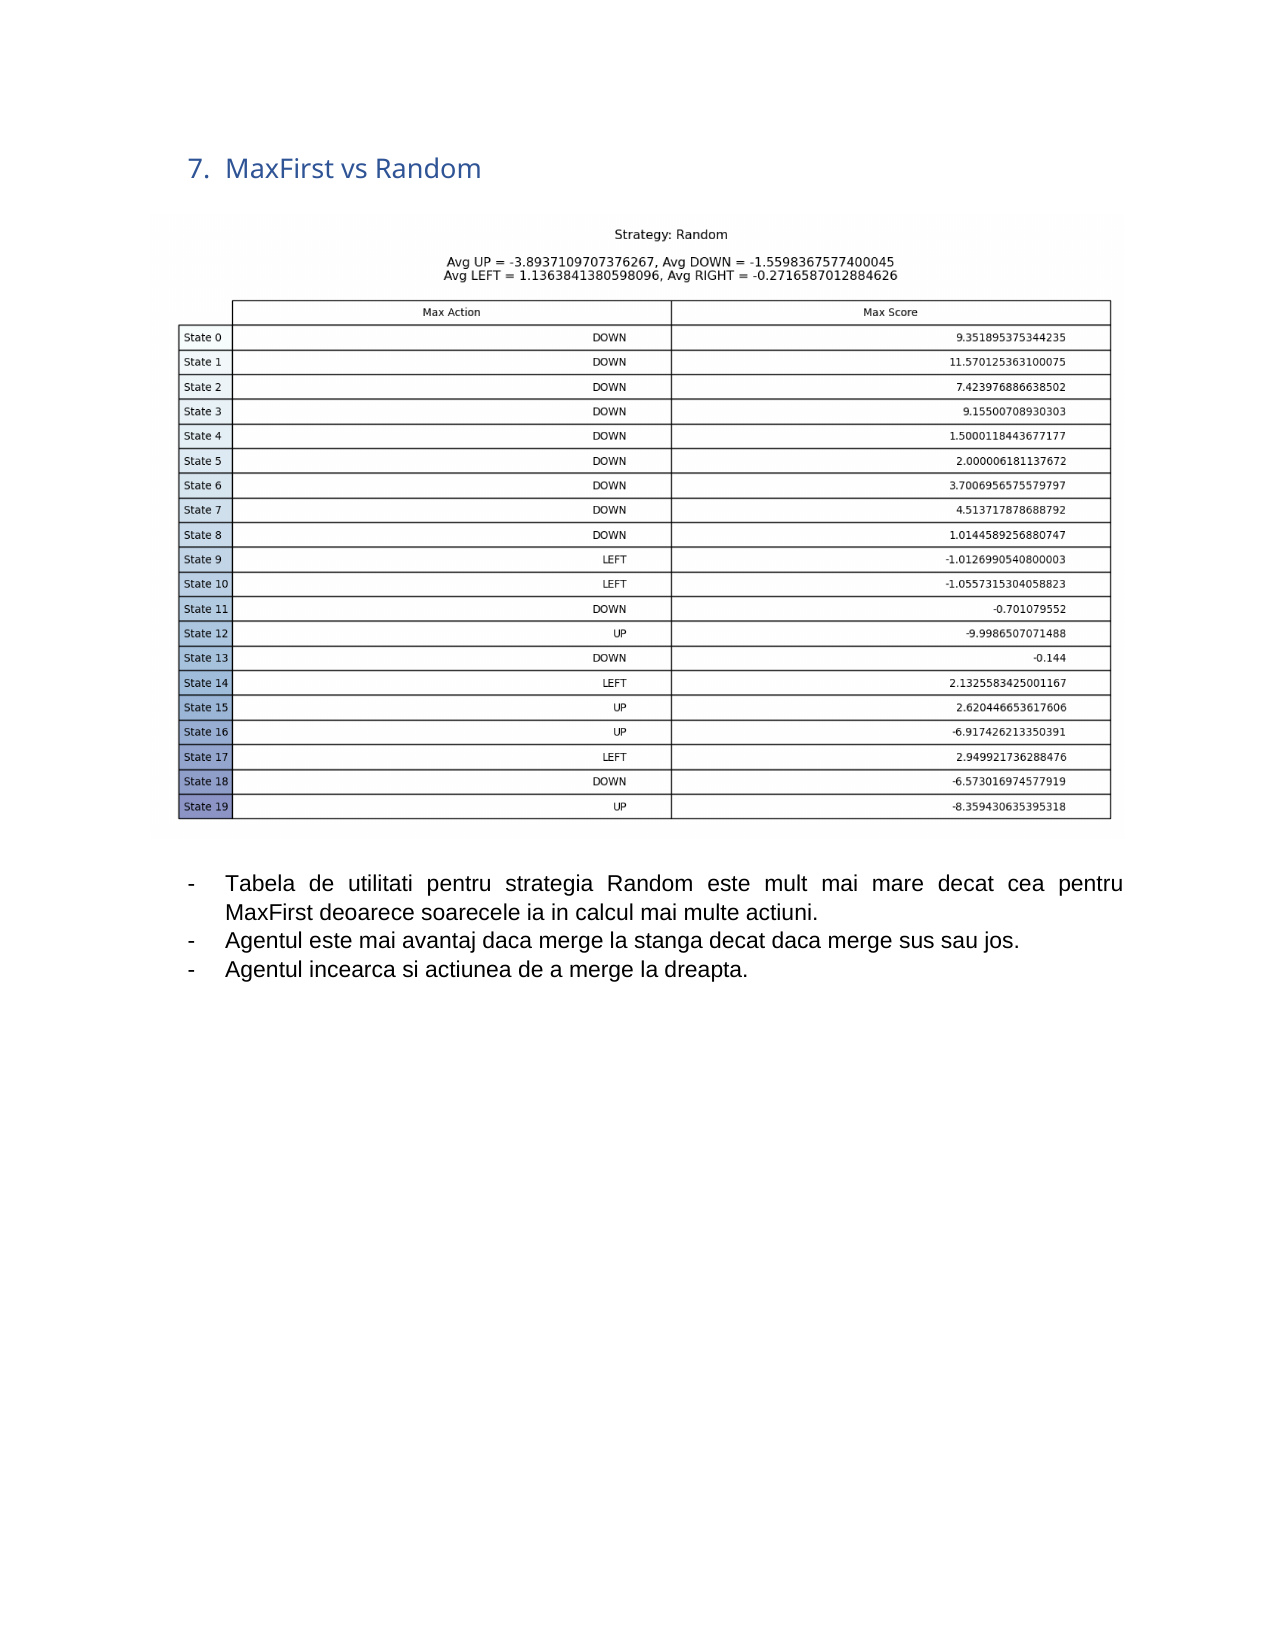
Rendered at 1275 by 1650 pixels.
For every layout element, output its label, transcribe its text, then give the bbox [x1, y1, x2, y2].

list Agentul incearca si actiunea de a merge la dreapta. [187, 956, 1125, 982]
picture [150, 214, 1125, 839]
list Tabela de utilitati pentru strategia Random este mult mai mare decat cea pentru MaxFirst deoarece soarecele ia in calcul mai multe actiuni. [187, 870, 1125, 925]
list Agentul este mai avantaj daca merge la stanga decat daca merge sus sau jos. [187, 927, 1125, 953]
subtitle MaxFirst vs Random [187, 150, 1125, 187]
